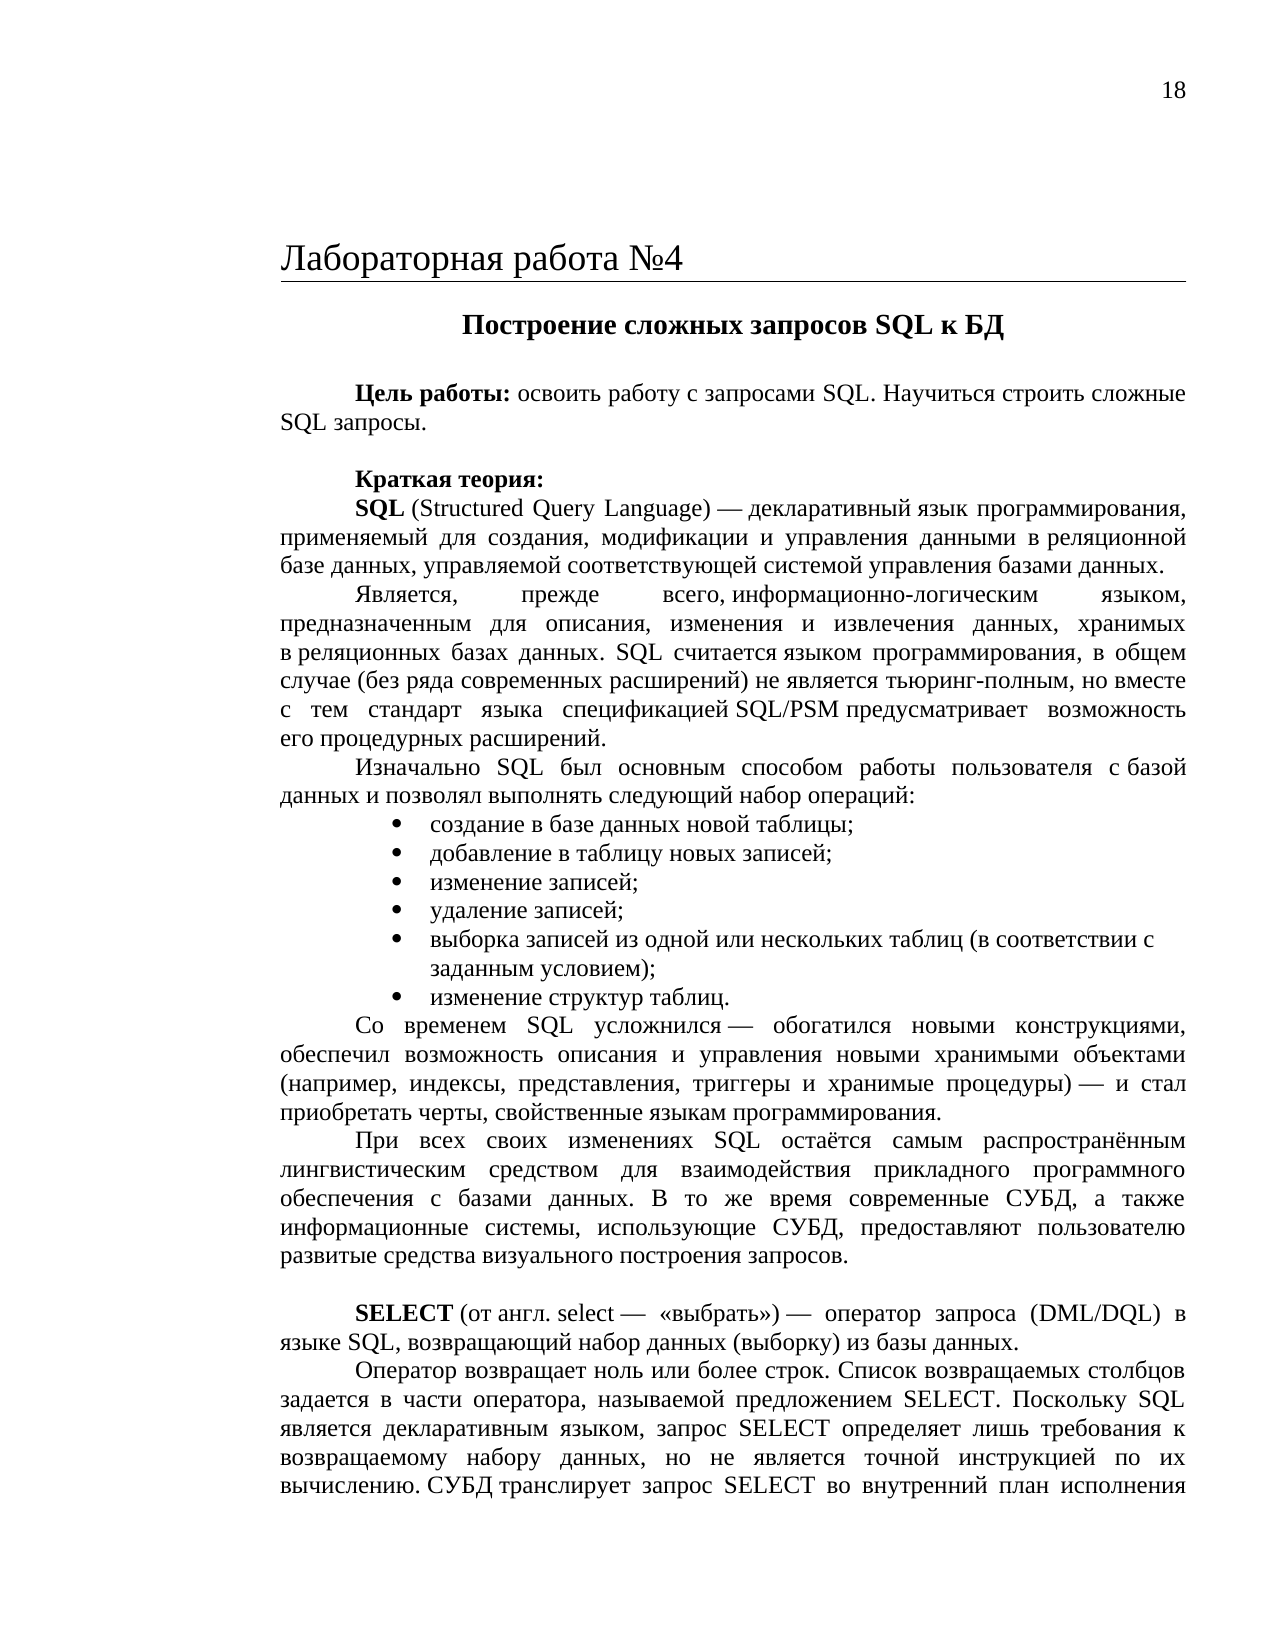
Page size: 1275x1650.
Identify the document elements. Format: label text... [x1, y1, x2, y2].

list создание в базе данных новой таблицы; [392, 809, 1186, 838]
list удаление записей; [392, 895, 1186, 924]
list добавление в таблицу новых записей; [392, 838, 1186, 867]
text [280, 1355, 1186, 1499]
text Цель работы: освоить работу с запросами SQL. Научиться строить сложные SQL запросы. [280, 378, 1186, 435]
text Изначально SQL был основным способом работы пользователя с базой данных и позволял выполнять следующий набор операций: [280, 752, 1186, 809]
list изменение записей; [392, 867, 1186, 895]
text При всех своих изменениях SQL остаётся самым распространённым лингвистическим средством для взаимодействия прикладного программного обеспечения с базами данных. В то же время современные СУБД, а также информационные системы, использующие СУБД, предоставляют пользователю развитые средства визуального построения запросов. [280, 1125, 1186, 1269]
text SELECT (от англ. select — «выбрать») — оператор запроса (DML/DQL) в языке SQL, возвращающий набор данных (выборку) из базы данных. [280, 1298, 1186, 1355]
subtitle Построение сложных запросов SQL к БД [279, 307, 1186, 340]
list выборка записей из одной или нескольких таблиц (в соответствии с заданным условием); [392, 924, 1186, 982]
list изменение структур таблиц. [392, 982, 1186, 1010]
subtitle Лабораторная работа №4 [281, 236, 1186, 281]
text SQL (Structured Query Language) — декларативный язык программирования, применяемый для создания, модификации и управления данными в реляционной базе данных, управляемой соответствующей системой управления базами данных. [280, 493, 1186, 579]
text Является, прежде всего, информационно-логическим языком, предназначенным для описания, изменения и извлечения данных, хранимых в реляционных базах данных. SQL считается языком программирования, в общем случае (без ряда современных расширений) не является тьюринг-полным, но вместе с тем стандарт языка спецификацией SQL/PSM предусматривает возможность его процедурных расширений. [280, 579, 1186, 752]
text Краткая теория: [280, 464, 1186, 493]
text Со временем SQL усложнился — обогатился новыми конструкциями, обеспечил возможность описания и управления новыми хранимыми объектами (например, индексы, представления, триггеры и хранимые процедуры) — и стал приобретать черты, свойственные языкам программирования. [280, 1010, 1186, 1125]
